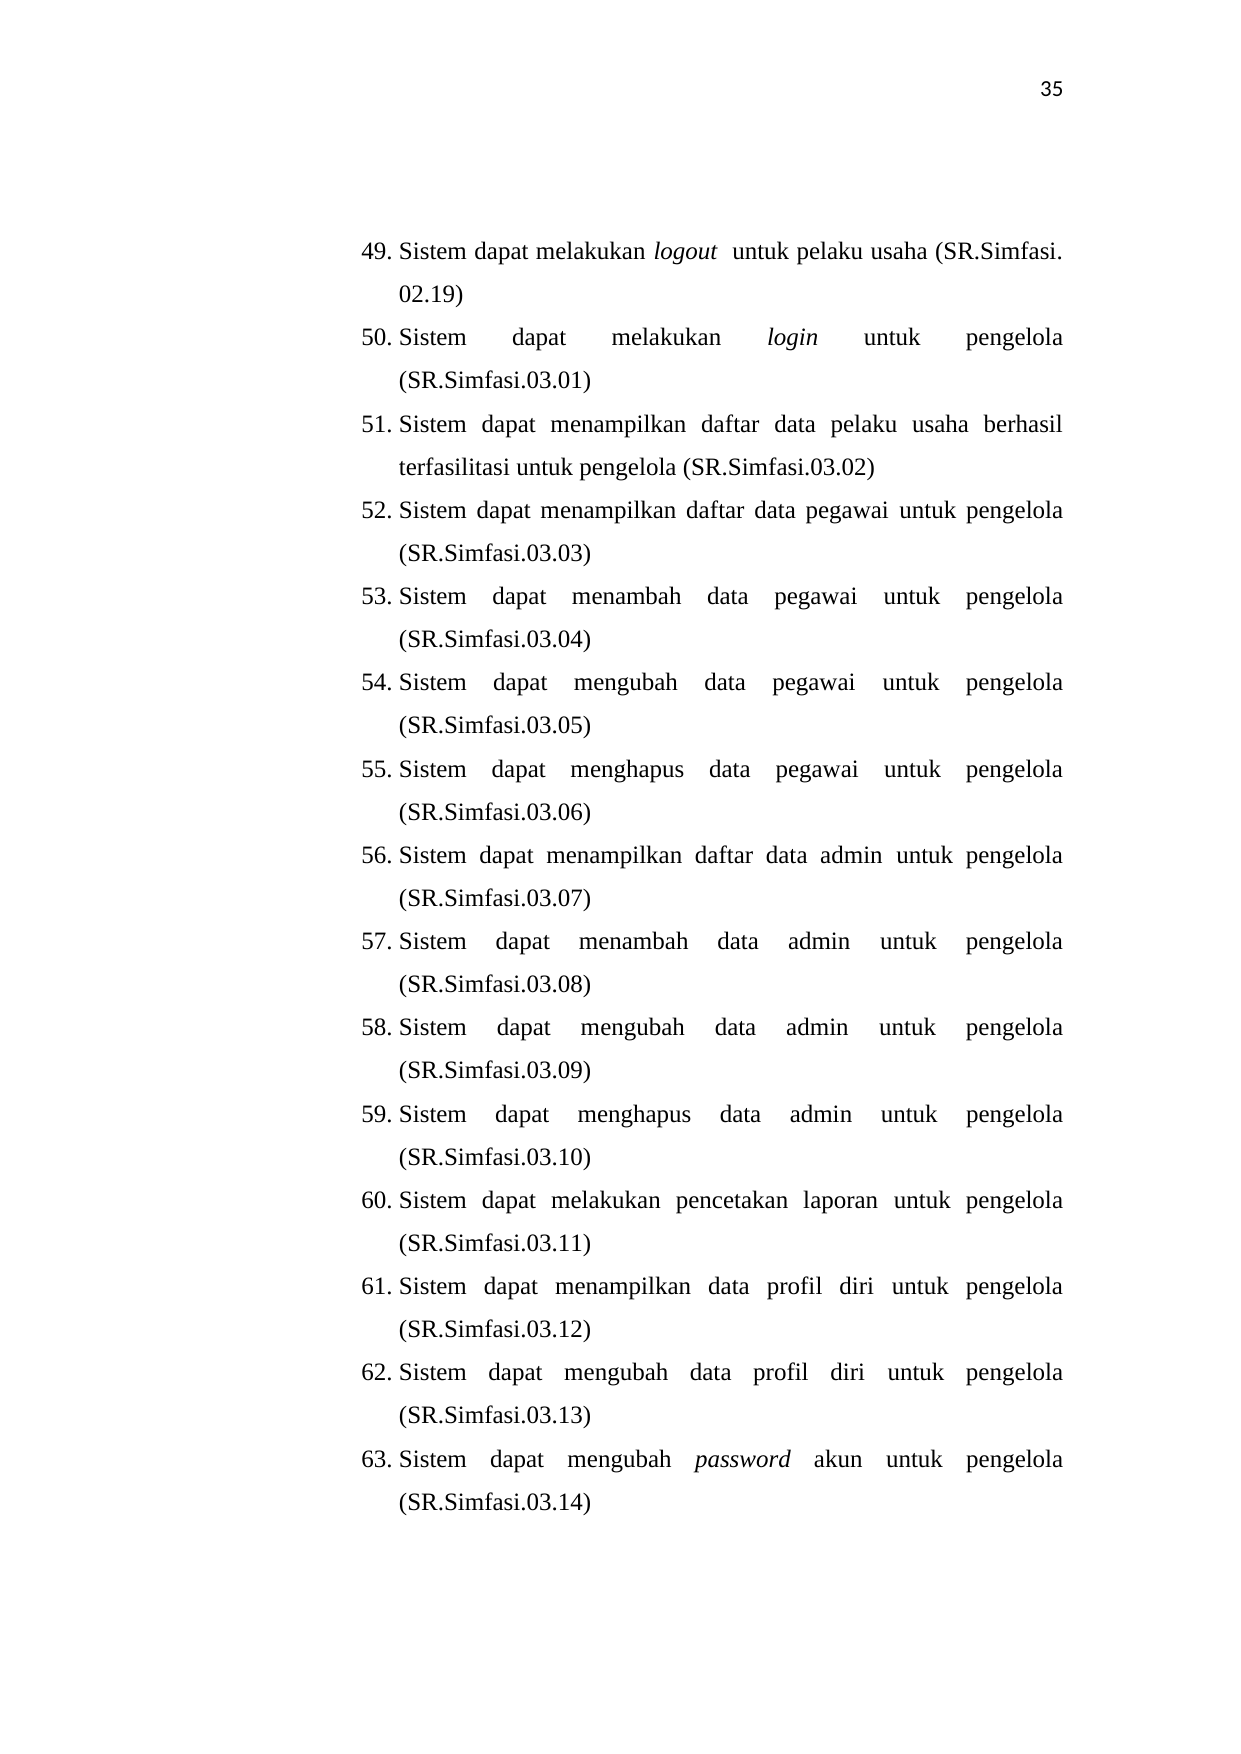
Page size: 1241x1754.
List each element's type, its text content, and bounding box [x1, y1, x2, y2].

list Sistem dapat melakukan logout untuk pelaku usaha (SR.Simfasi. 02.19) [361, 236, 1063, 308]
list Sistem dapat mengubah data profil diri untuk pengelola (SR.Simfasi.03.13) [361, 1357, 1063, 1429]
list Sistem dapat menampilkan data profil diri untuk pengelola (SR.Simfasi.03.12) [361, 1271, 1063, 1343]
list Sistem dapat melakukan pencetakan laporan untuk pengelola (SR.Simfasi.03.11) [361, 1185, 1063, 1257]
list Sistem dapat menampilkan daftar data admin untuk pengelola (SR.Simfasi.03.07) [361, 840, 1063, 912]
list Sistem dapat menampilkan daftar data pegawai untuk pengelola (SR.Simfasi.03.03) [361, 495, 1063, 567]
list Sistem dapat menampilkan daftar data pelaku usaha berhasil terfasilitasi untuk pengelola (SR.Simfasi.03.02) [361, 409, 1063, 481]
list Sistem dapat melakukan login untuk pengelola (SR.Simfasi.03.01) [361, 322, 1063, 394]
list Sistem dapat mengubah data pegawai untuk pengelola (SR.Simfasi.03.05) [361, 667, 1063, 739]
list Sistem dapat mengubah password akun untuk pengelola (SR.Simfasi.03.14) [361, 1444, 1063, 1516]
list Sistem dapat menghapus data admin untuk pengelola (SR.Simfasi.03.10) [361, 1099, 1063, 1171]
list Sistem dapat menambah data pegawai untuk pengelola (SR.Simfasi.03.04) [361, 581, 1063, 653]
list Sistem dapat menghapus data pegawai untuk pengelola (SR.Simfasi.03.06) [361, 754, 1063, 826]
list Sistem dapat mengubah data admin untuk pengelola (SR.Simfasi.03.09) [361, 1012, 1063, 1084]
list Sistem dapat menambah data admin untuk pengelola (SR.Simfasi.03.08) [361, 926, 1063, 998]
